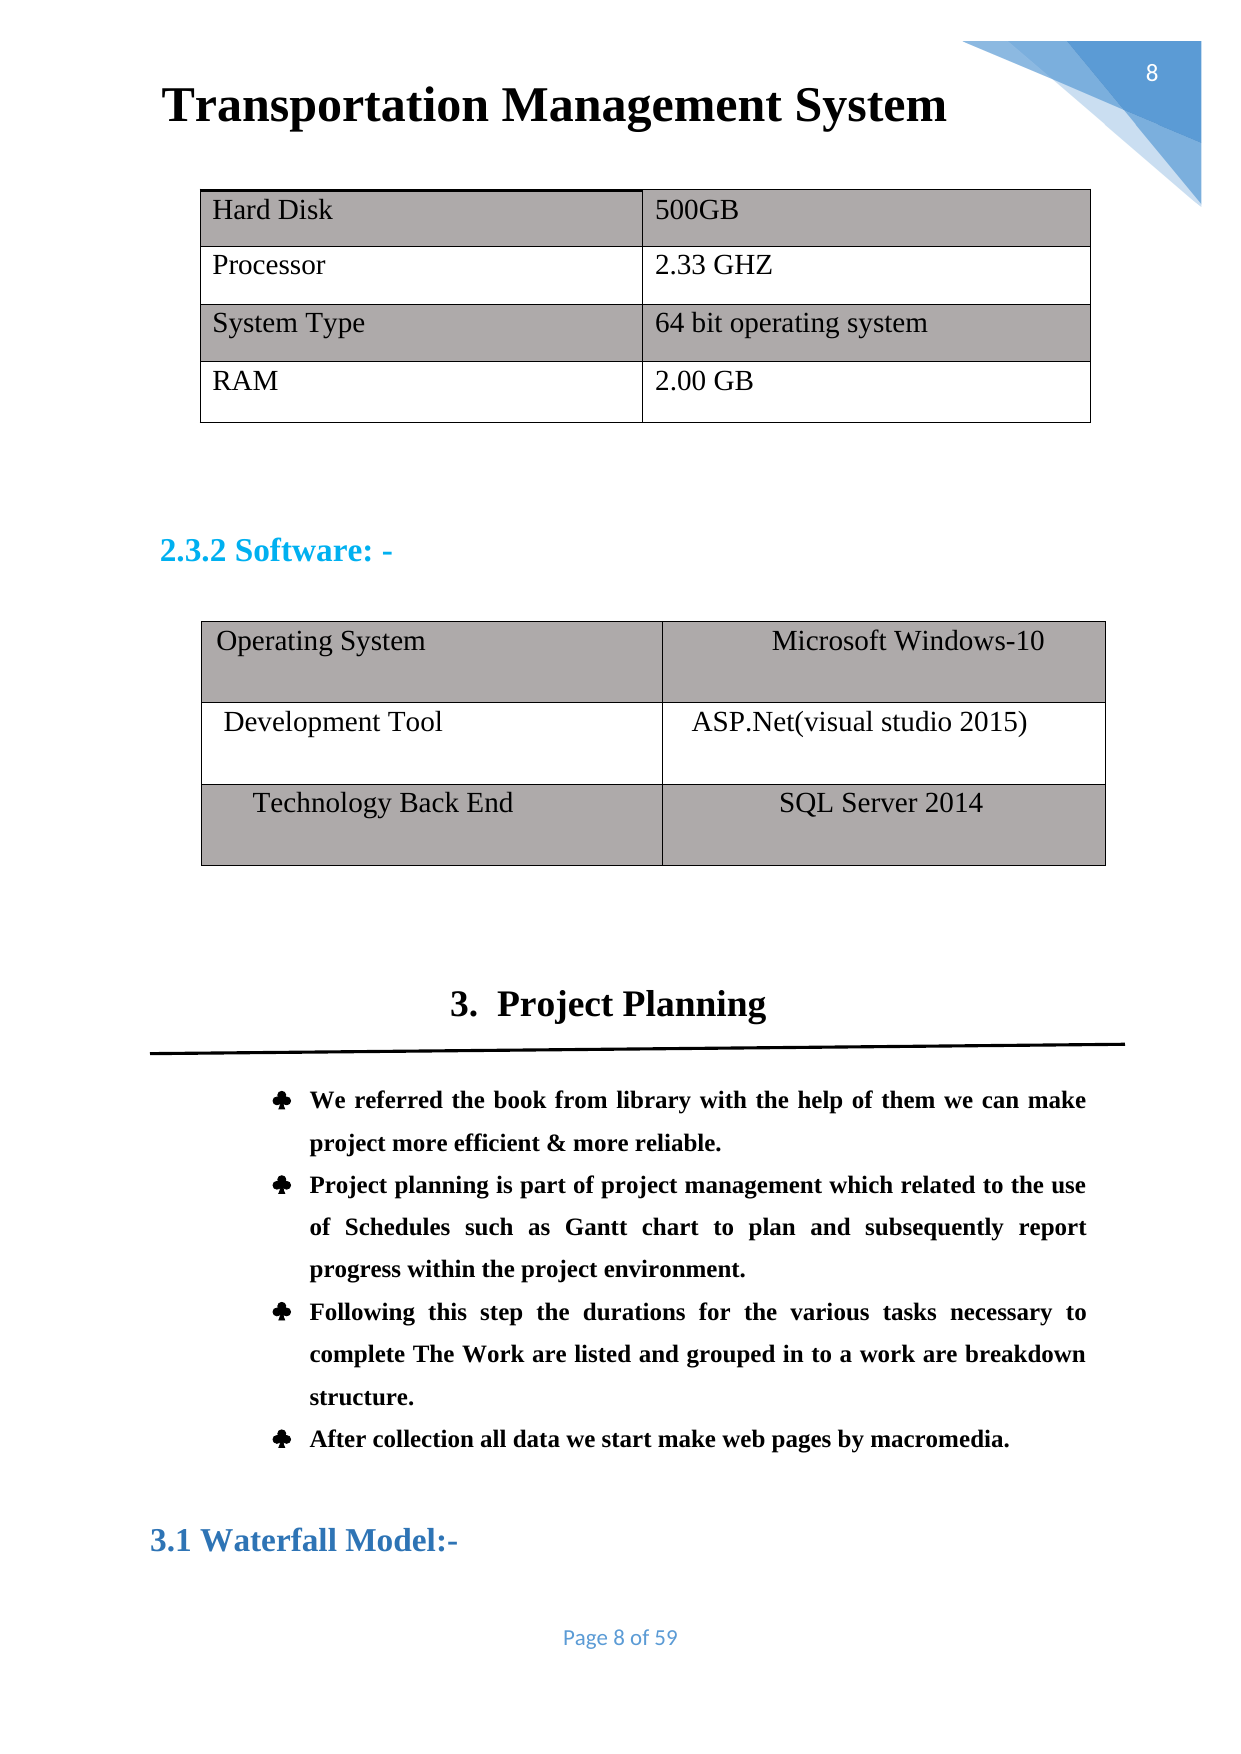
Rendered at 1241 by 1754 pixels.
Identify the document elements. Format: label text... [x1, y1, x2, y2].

table_cell RAM [201, 362, 642, 422]
text 3.1 Waterfall Model:- [150, 1520, 1090, 1559]
picture [962, 41, 1202, 207]
table_cell ASP.Net(visual studio 2015) [663, 703, 1105, 784]
subtitle 2.3.2 Software: - [151, 530, 1090, 569]
list Following this step the durations for the various tasks necessary to complete The Work are listed and grouped in to a work are breakdown structure. [272, 1297, 1087, 1410]
table_header Hard Disk [201, 192, 642, 246]
table_header Operating System [202, 622, 662, 702]
text 3. Project Planning [450, 981, 1090, 1024]
table_cell 64 bit operating system [643, 305, 1090, 361]
table_cell System Type [201, 305, 642, 361]
list Project planning is part of project management which related to the use of Schedules such as Gantt chart to plan and subsequently report progress within the project environment. [272, 1170, 1087, 1283]
list After collection all data we start make web pages by macromedia. [272, 1424, 1087, 1453]
table_cell Technology Back End [202, 785, 662, 865]
table_cell 2.33 GHZ [643, 247, 1090, 304]
table_cell 2.00 GB [643, 362, 1090, 422]
table_cell Processor [201, 247, 642, 304]
list We referred the book from library with the help of them we can make project more efficient & more reliable. [272, 1086, 1087, 1157]
table_header Microsoft Windows-10 [663, 622, 1105, 702]
table_cell Development Tool [202, 703, 662, 784]
table_cell SQL Server 2014 [663, 785, 1105, 865]
table_header 500GB [643, 190, 1090, 246]
